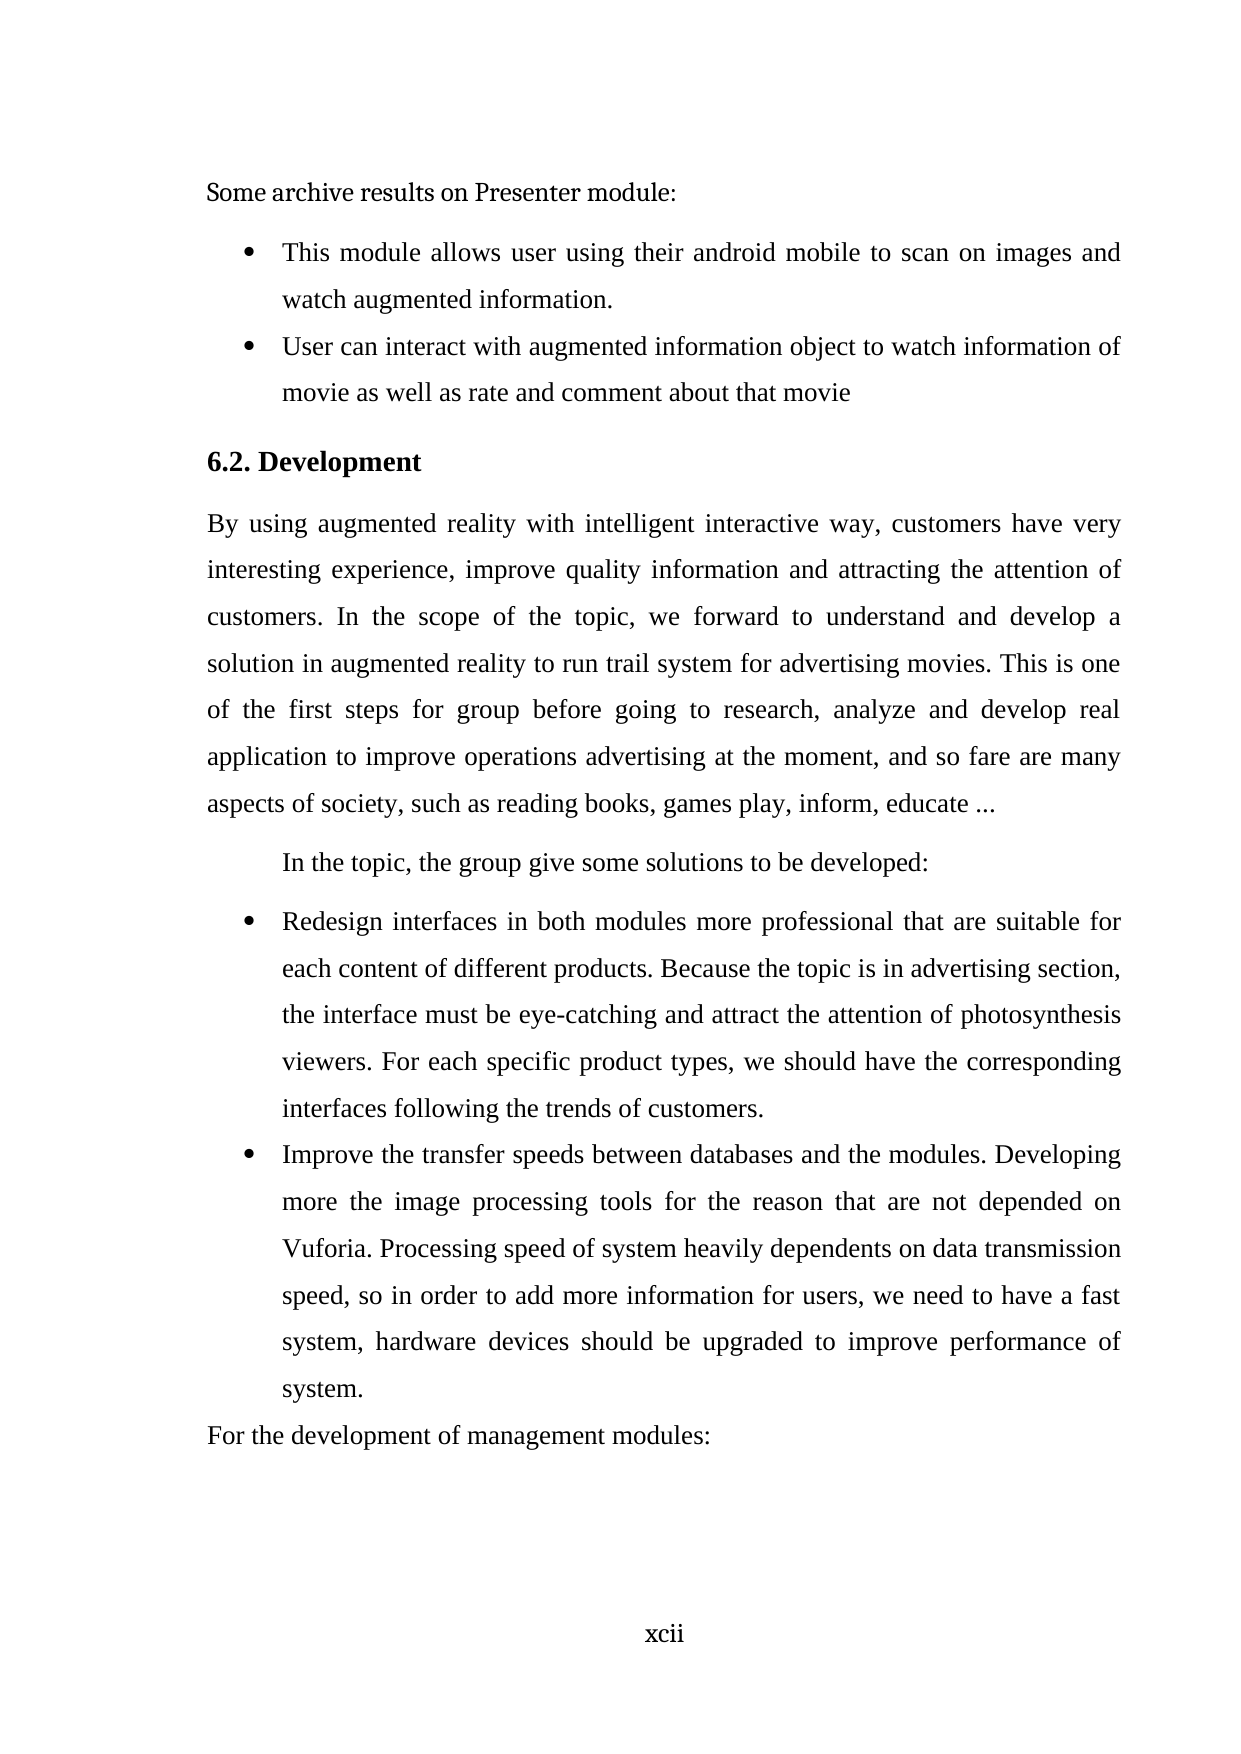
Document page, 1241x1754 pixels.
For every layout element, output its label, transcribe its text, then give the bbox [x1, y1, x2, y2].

text For the development of management modules: [207, 1419, 1122, 1450]
text Some archive results on Presenter module: [207, 177, 1122, 208]
subtitle 6.2. Development [207, 444, 1122, 478]
text By using augmented reality with intelligent interactive way, customers have very interesting experience, improve quality information and attracting the attention of customers. In the scope of the topic, we forward to understand and develop a solution in augmented reality to run trail system for advertising movies. This is one of the first steps for group before going to research, analyze and develop real application to improve operations advertising at the moment, and so fare are many aspects of society, such as reading books, games play, inform, educate ... [207, 507, 1122, 818]
text In the topic, the group give some solutions to be developed: [207, 846, 1122, 877]
list This module allows user using their android mobile to scan on images and watch augmented information. [244, 236, 1122, 314]
list User can interact with augmented information object to watch information of movie as well as rate and comment about that movie [244, 330, 1122, 408]
list Redesign interfaces in both modules more professional that are suitable for each content of different products. Because the topic is in advertising section, the interface must be eye-catching and attract the attention of photosynthesis viewers. For each specific product types, we should have the corresponding interfaces following the trends of customers. [244, 905, 1122, 1123]
list Improve the transfer speeds between databases and the modules. Developing more the image processing tools for the reason that are not depended on Vuforia. Processing speed of system heavily dependents on data transmission speed, so in order to add more information for users, we need to have a fast system, hardware devices should be upgraded to improve performance of system. [244, 1139, 1122, 1403]
